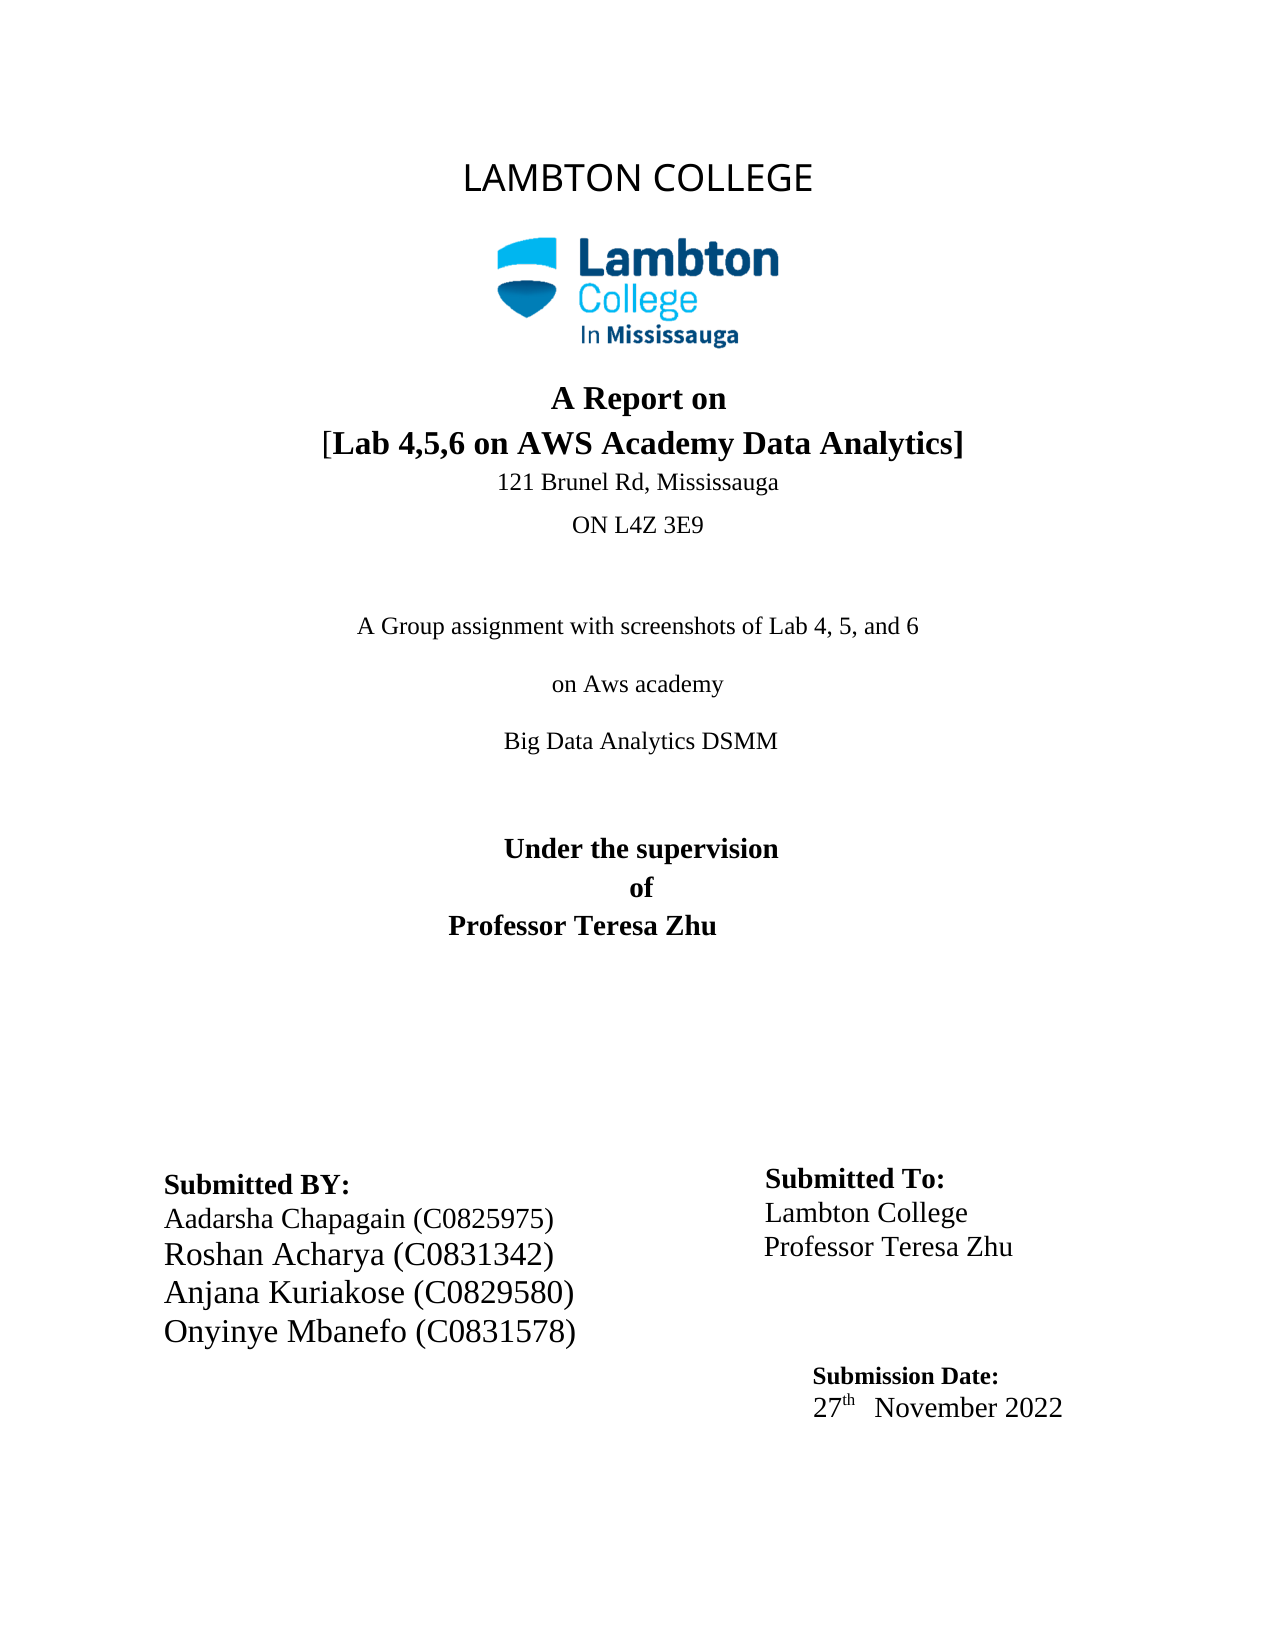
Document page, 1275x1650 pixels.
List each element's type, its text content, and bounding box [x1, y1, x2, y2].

text Under the supervision [448, 832, 834, 865]
text of [448, 870, 834, 903]
text Big Data Analytics DSMM [150, 726, 1126, 755]
text 121 Brunel Rd, Mississauga [150, 467, 1126, 496]
text A Report on [150, 378, 1127, 417]
text A Group assignment with screenshots of Lab 4, 5, and 6 [150, 611, 1126, 640]
text Professor Teresa Zhu [448, 908, 834, 942]
text ON L4Z 3E9 [150, 511, 1126, 539]
picture [496, 236, 779, 349]
text on Aws academy [150, 669, 1126, 697]
text LAMBTON COLLEGE [150, 151, 1126, 202]
text [Lab 4,5,6 on AWS Academy Data Analytics] [150, 423, 1127, 461]
